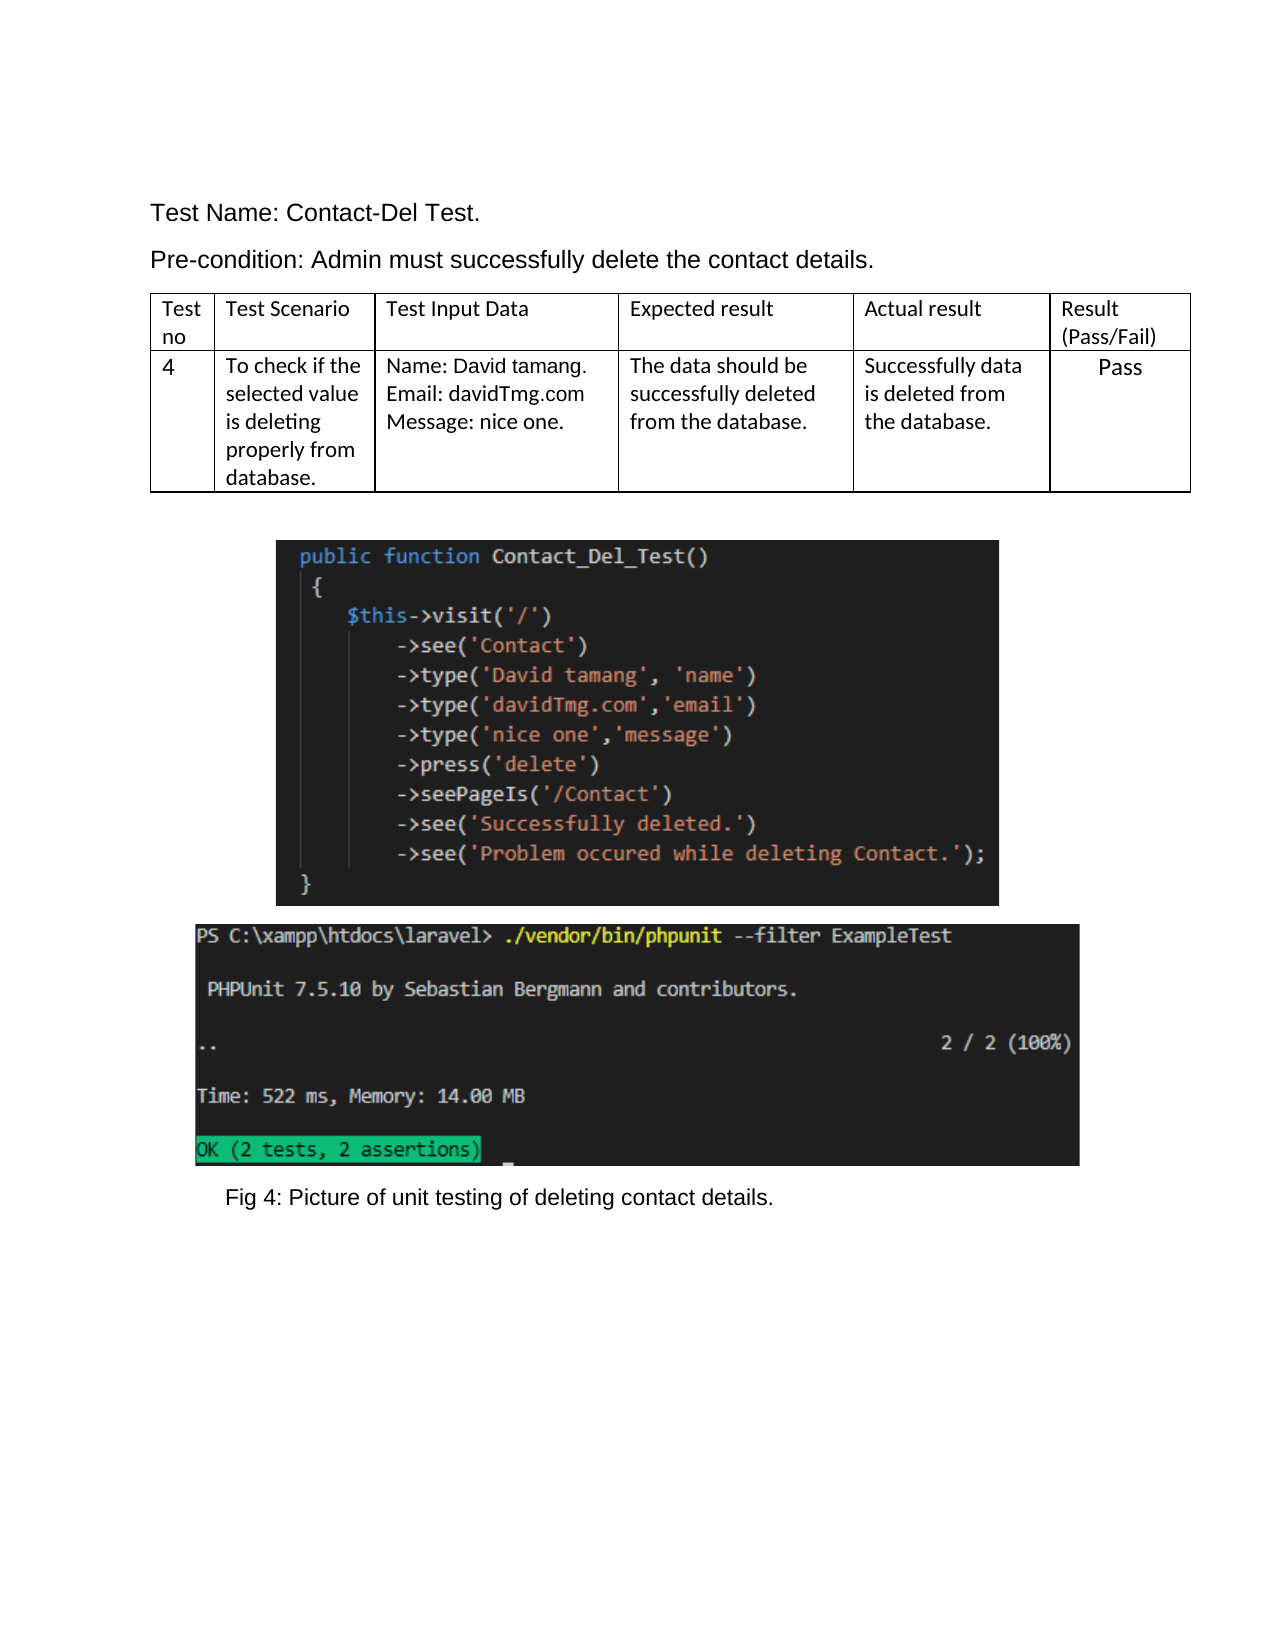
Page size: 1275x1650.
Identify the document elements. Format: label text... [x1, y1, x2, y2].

table_header Test Scenario [215, 294, 374, 350]
table_cell The data should be successfully deleted from the database. [619, 351, 853, 491]
table_cell To check if the selected value is deleting properly from database. [215, 351, 374, 491]
table_cell Name: David tamang. Email: davidTmg.com Message: nice one. [376, 351, 618, 491]
table_header Test Input Data [376, 294, 618, 350]
text Pre-condition: Admin must successfully delete the contact details. [150, 245, 1125, 274]
table_cell Pass [1051, 351, 1190, 491]
picture [195, 924, 1080, 1166]
table_header Result (Pass/Fail) [1051, 294, 1190, 350]
table_header Actual result [854, 294, 1049, 350]
table_cell 4 [151, 351, 214, 491]
picture [275, 540, 1000, 906]
table_header Test no [151, 294, 214, 350]
text Test Name: Contact-Del Test. [150, 198, 1125, 226]
table_header Expected result [619, 294, 853, 350]
table_cell Successfully data is deleted from the database. [854, 351, 1049, 491]
text Fig 4: Picture of unit testing of deleting contact details. [150, 1184, 1125, 1210]
